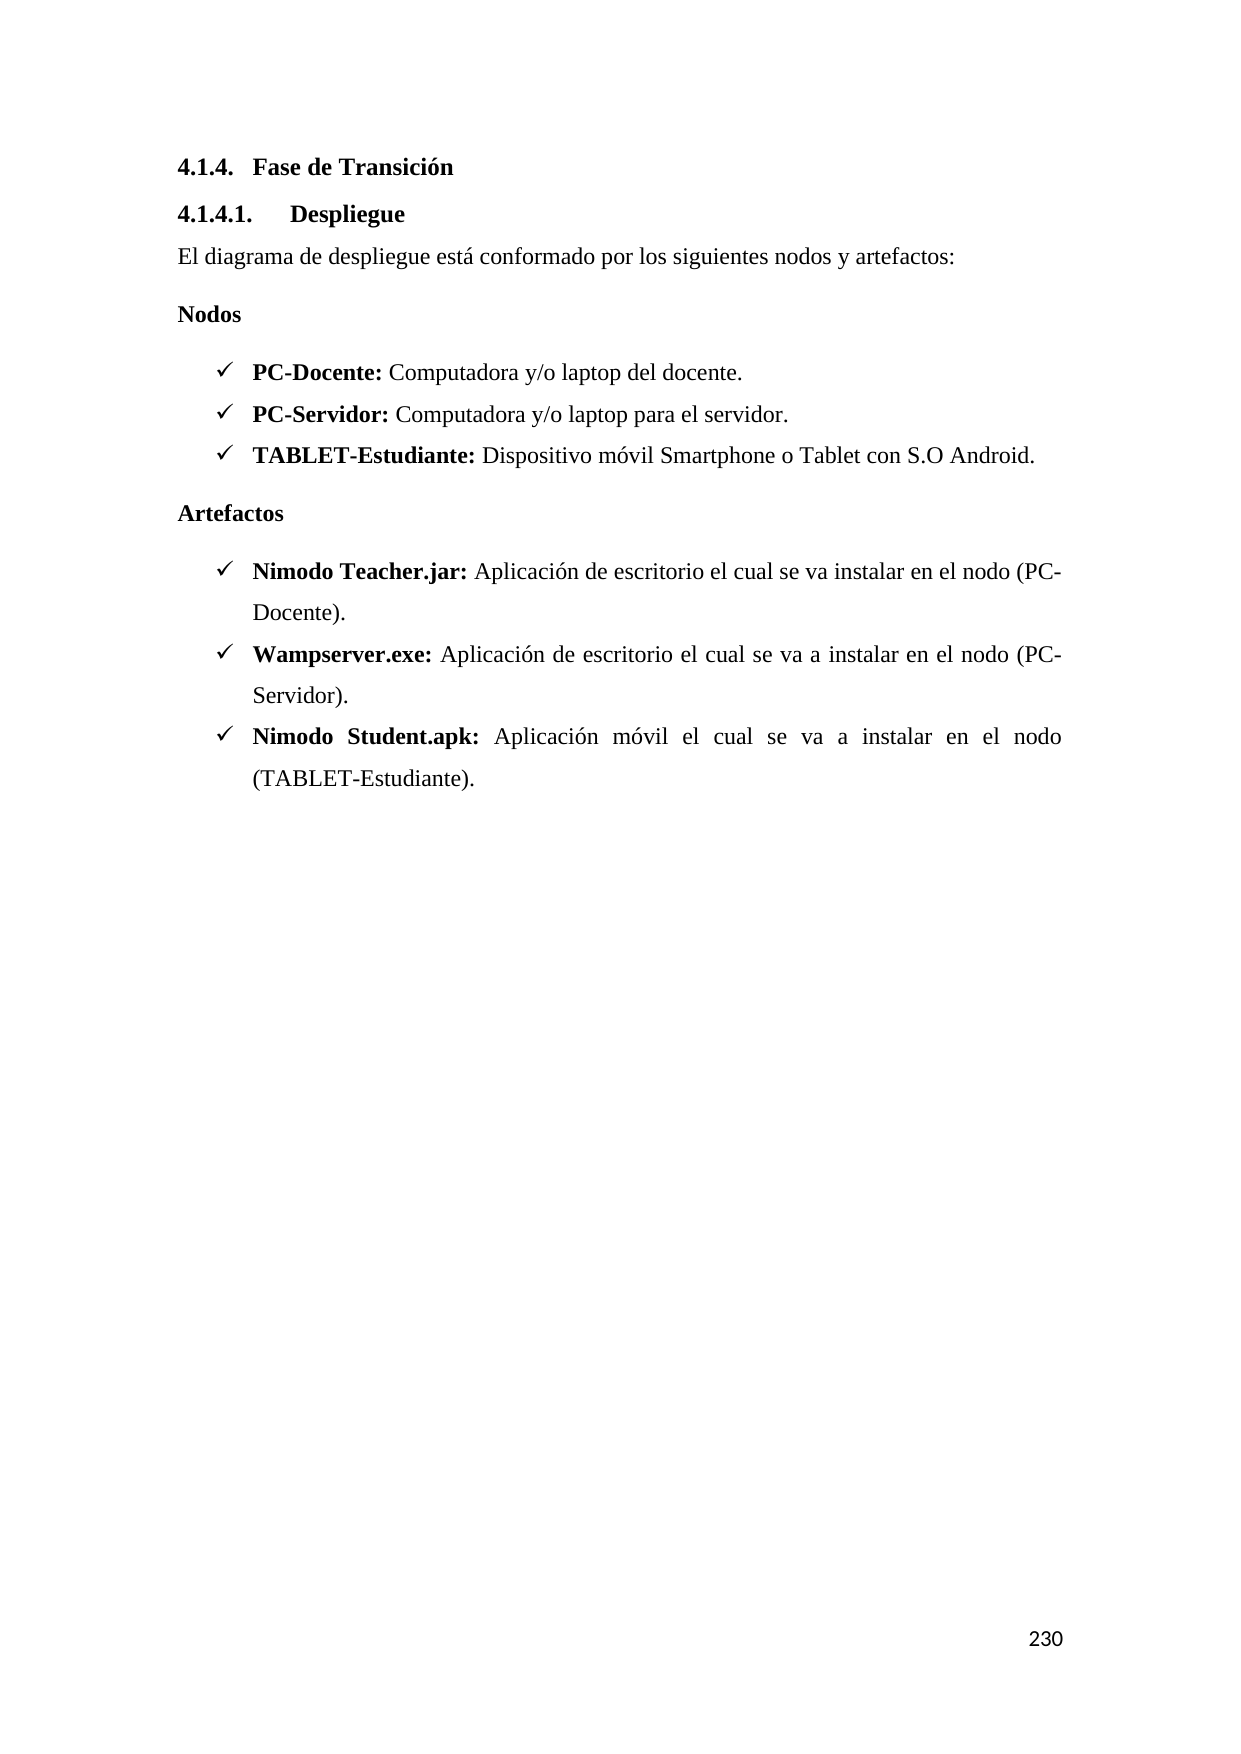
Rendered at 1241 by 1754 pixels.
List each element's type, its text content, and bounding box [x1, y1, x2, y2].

list PC-Docente: Computadora y/o laptop del docente. [215, 358, 1063, 386]
text Nodos [177, 300, 1063, 328]
list PC-Servidor: Computadora y/o laptop para el servidor. [215, 399, 1063, 427]
subtitle Fase de Transición [177, 152, 1063, 181]
list Nimodo Teacher.jar: Aplicación de escritorio el cual se va instalar en el nodo (PC-Docente). [215, 557, 1063, 626]
subtitle Despliegue [177, 199, 1063, 228]
list Nimodo Student.apk: Aplicación móvil el cual se va a instalar en el nodo (TABLET-Estudiante). [215, 722, 1063, 791]
list Wampserver.exe: Aplicación de escritorio el cual se va a instalar en el nodo (PC-Servidor). [215, 640, 1063, 709]
list TABLET-Estudiante: Dispositivo móvil Smartphone o Tablet con S.O Android. [215, 441, 1063, 468]
text Artefactos [177, 499, 1063, 527]
text El diagrama de despliegue está conformado por los siguientes nodos y artefactos: [177, 242, 1063, 270]
